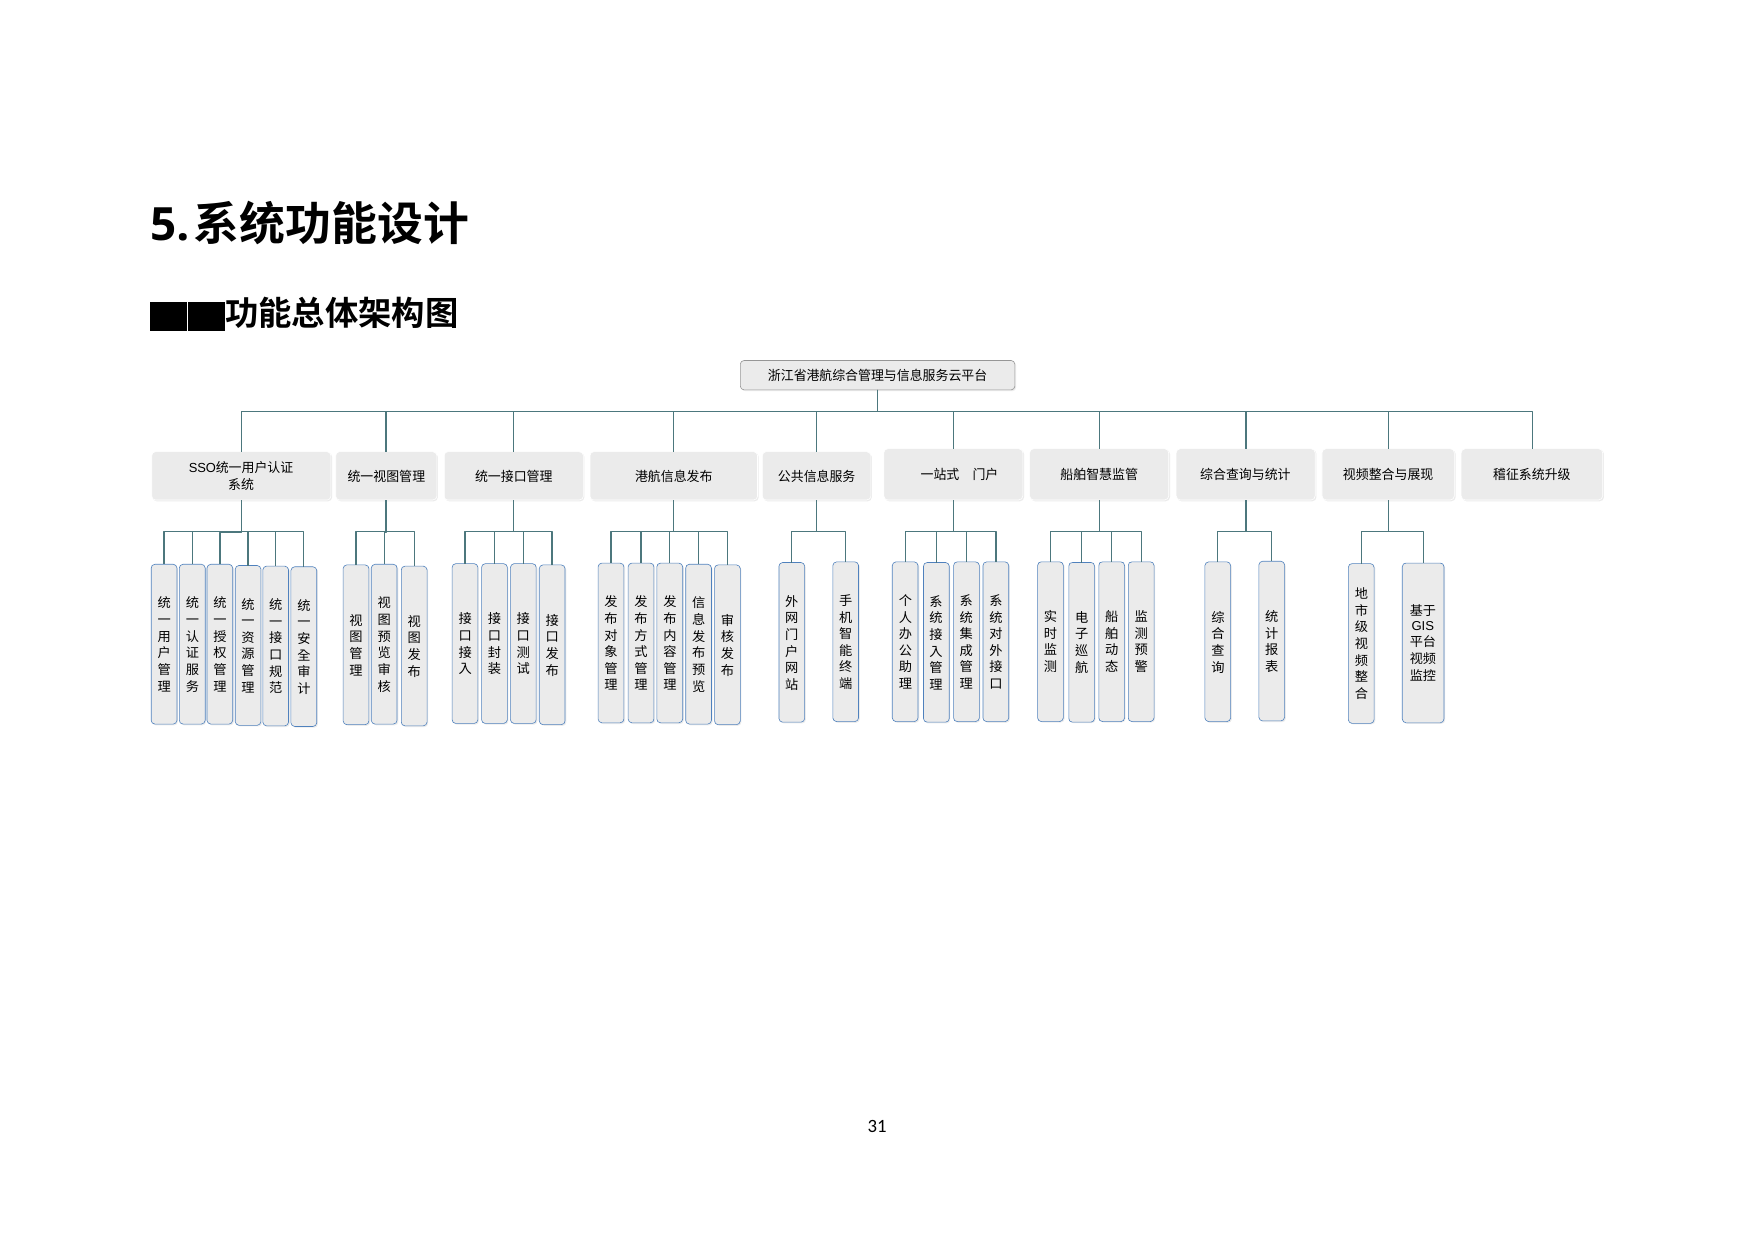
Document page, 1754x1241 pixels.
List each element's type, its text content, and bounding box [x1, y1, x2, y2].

subtitle 系统功能设计 [150, 187, 1604, 254]
subtitle 功能总体架构图 [150, 287, 1604, 335]
